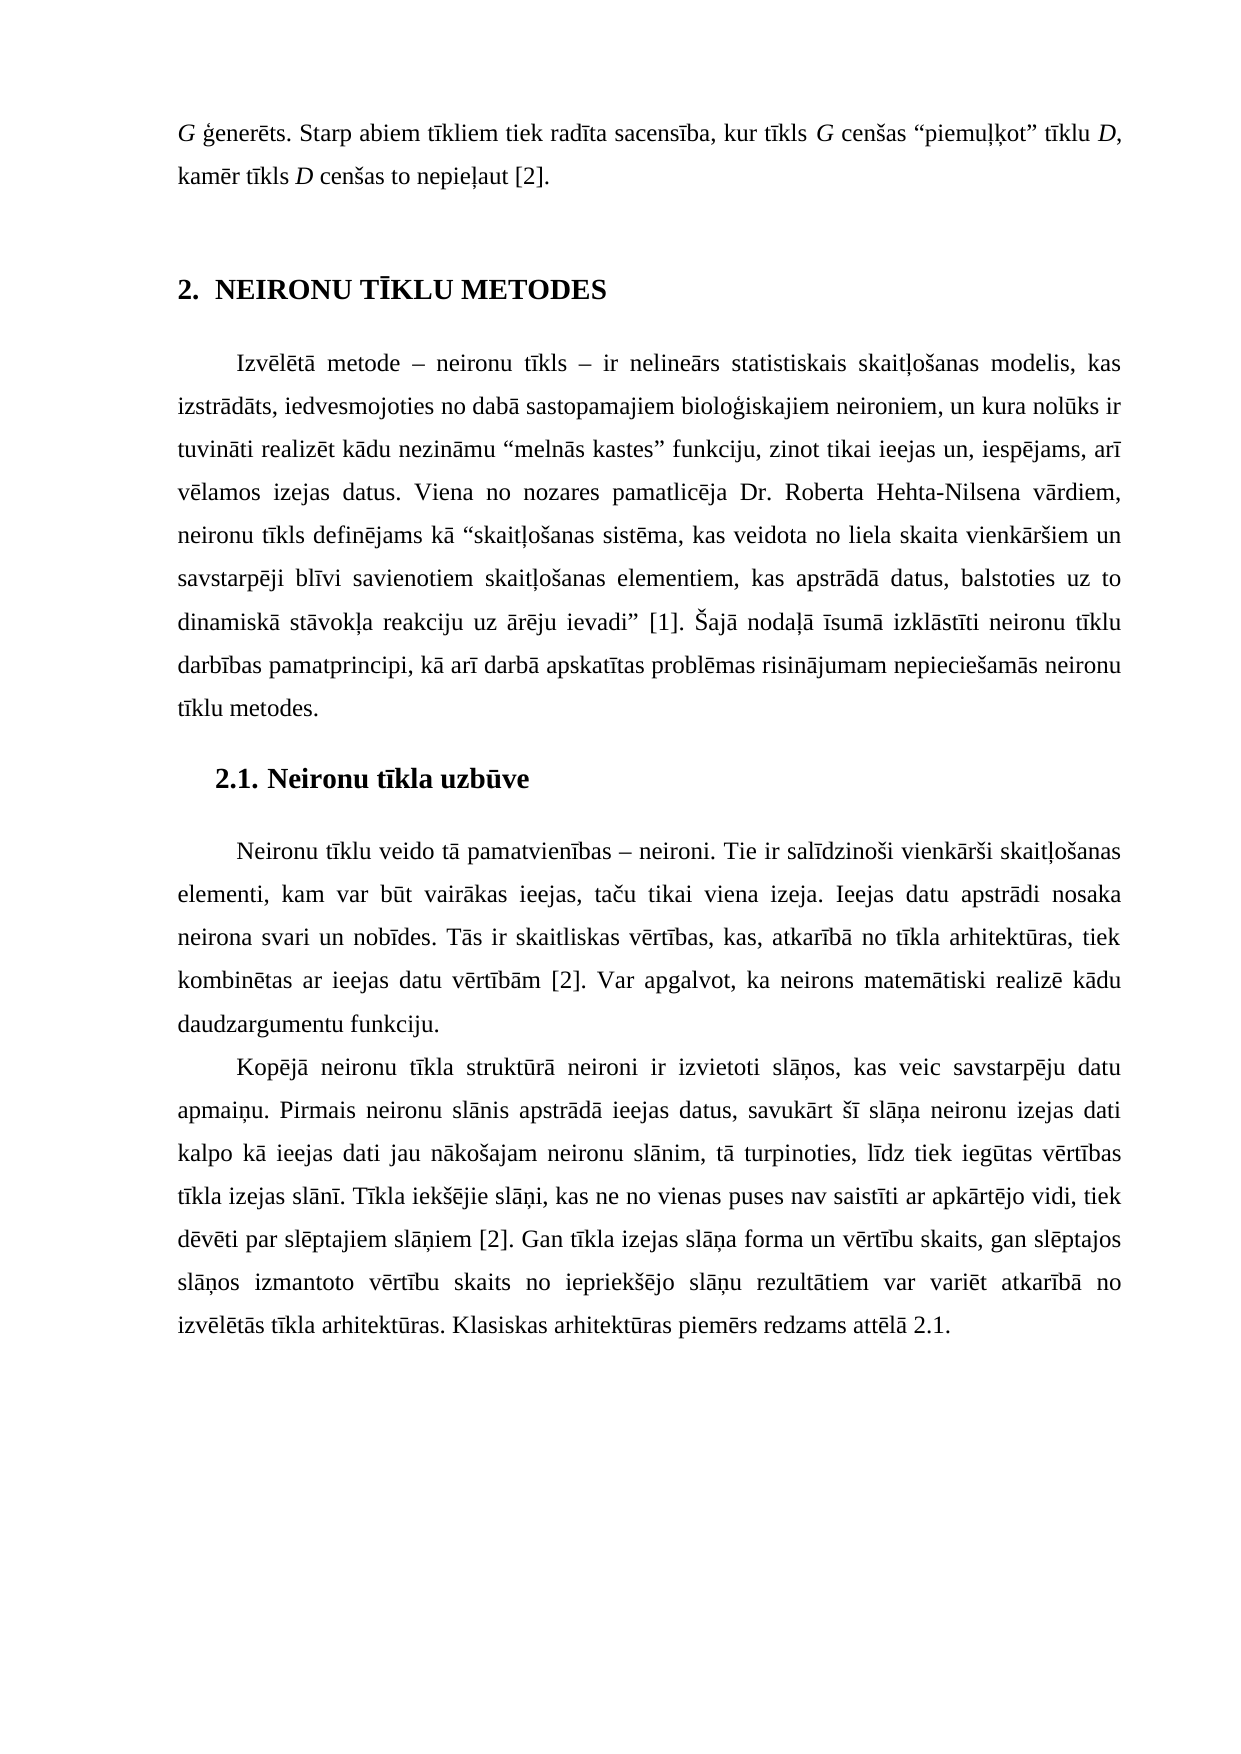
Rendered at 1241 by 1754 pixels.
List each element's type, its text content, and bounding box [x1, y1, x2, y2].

text Neironu tīklu veido tā pamatvienības – neironi. Tie ir salīdzinoši vienkārši skaitļošanas elementi, kam var būt vairākas ieejas, taču tikai viena izeja. Ieejas datu apstrādi nosaka neirona svari un nobīdes. Tās ir skaitliskas vērtības, kas, atkarībā no tīkla arhitektūras, tiek kombinētas ar ieejas datu vērtībām. Var apgalvot, ka neirons matemātiski realizē kādu daudzargumentu funkciju. [177, 836, 1122, 1037]
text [177, 118, 1122, 190]
subtitle Neironu tīkla uzbūve [215, 761, 1122, 794]
text Kopējā neironu tīkla struktūrā neironi ir izvietoti slāņos, kas veic savstarpēju datu apmaiņu. Pirmais neironu slānis apstrādā ieejas datus, savukārt šī slāņa neironu izejas dati kalpo kā ieejas dati jau nākošajam neironu slānim, tā turpinoties, līdz tiek iegūtas vērtības tīkla izejas slānī. Tīkla iekšējie slāņi, kas ne no vienas puses nav saistīti ar apkārtējo vidi, tiek dēvēti par slēptajiem slāņiem. Gan tīkla izejas slāņa forma un vērtību skaits, gan slēptajos slāņos izmantoto vērtību skaits no iepriekšējo slāņu rezultātiem var variēt atkarībā no izvēlētās tīkla arhitektūras. Klasiskas arhitektūras piemērs redzams attēlā 2.1. [177, 1052, 1122, 1339]
text Izvēlētā metode – neironu tīkls – ir nelineārs statistiskais skaitļošanas modelis, kas izstrādāts, iedvesmojoties no dabā sastopamajiem bioloģiskajiem neironiem, un kura nolūks ir tuvināti realizēt kādu nezināmu “melnās kastes” funkciju, zinot tikai ieejas un, iespējams, arī vēlamos izejas datus. Viena no nozares pamatlicēja Dr. Roberta Hehta-Nilsena vārdiem, neironu tīkls definējams kā “skaitļošanas sistēma, kas veidota no liela skaita vienkāršiem un savstarpēji blīvi savienotiem skaitļošanas elementiem, kas apstrādā datus, balstoties uz to dinamiskā stāvokļa reakciju uz ārēju ievadi”. Šajā nodaļā īsumā izklāstīti neironu tīklu darbības pamatprincipi, kā arī darbā apskatītas problēmas risinājumam nepieciešamās neironu tīklu metodes. [177, 348, 1122, 722]
subtitle Neironu tīklu metodes [177, 272, 1122, 306]
